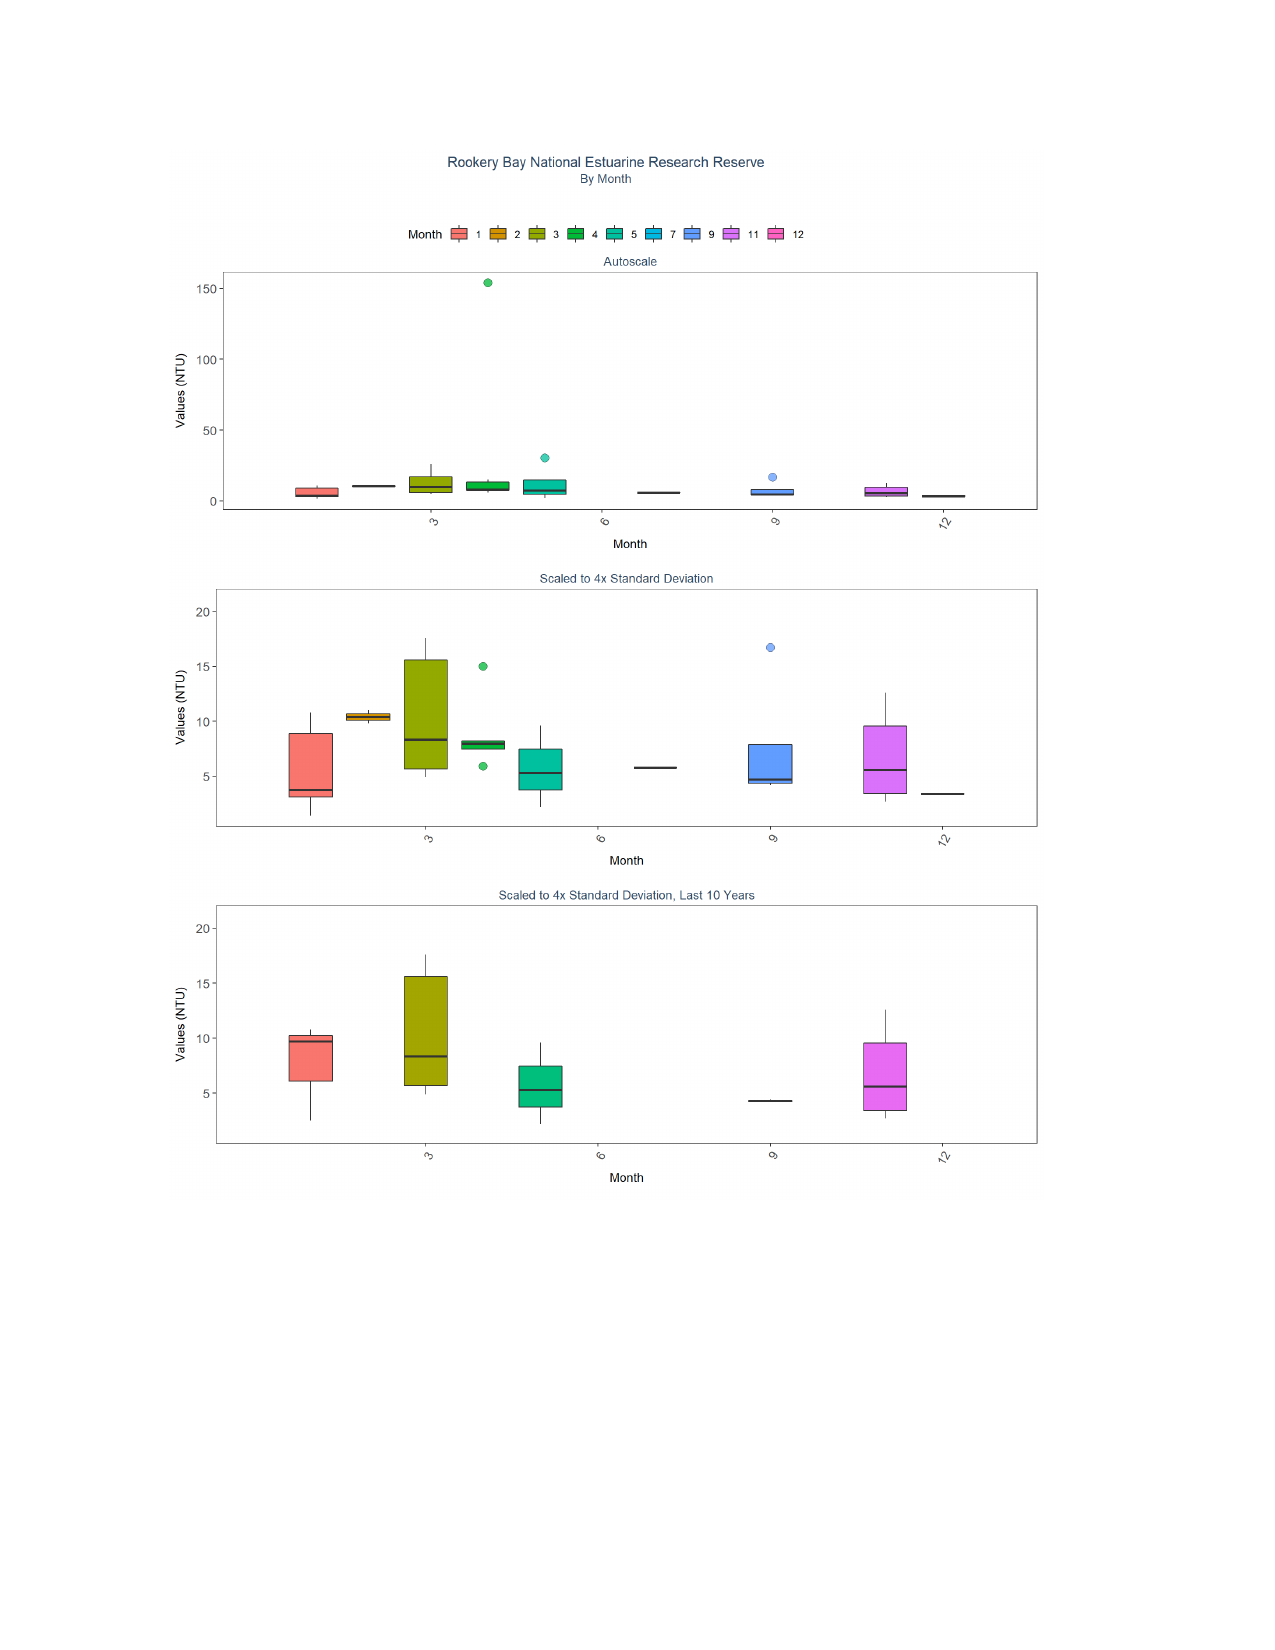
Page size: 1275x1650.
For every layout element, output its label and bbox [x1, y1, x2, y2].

picture [168, 150, 1044, 1200]
